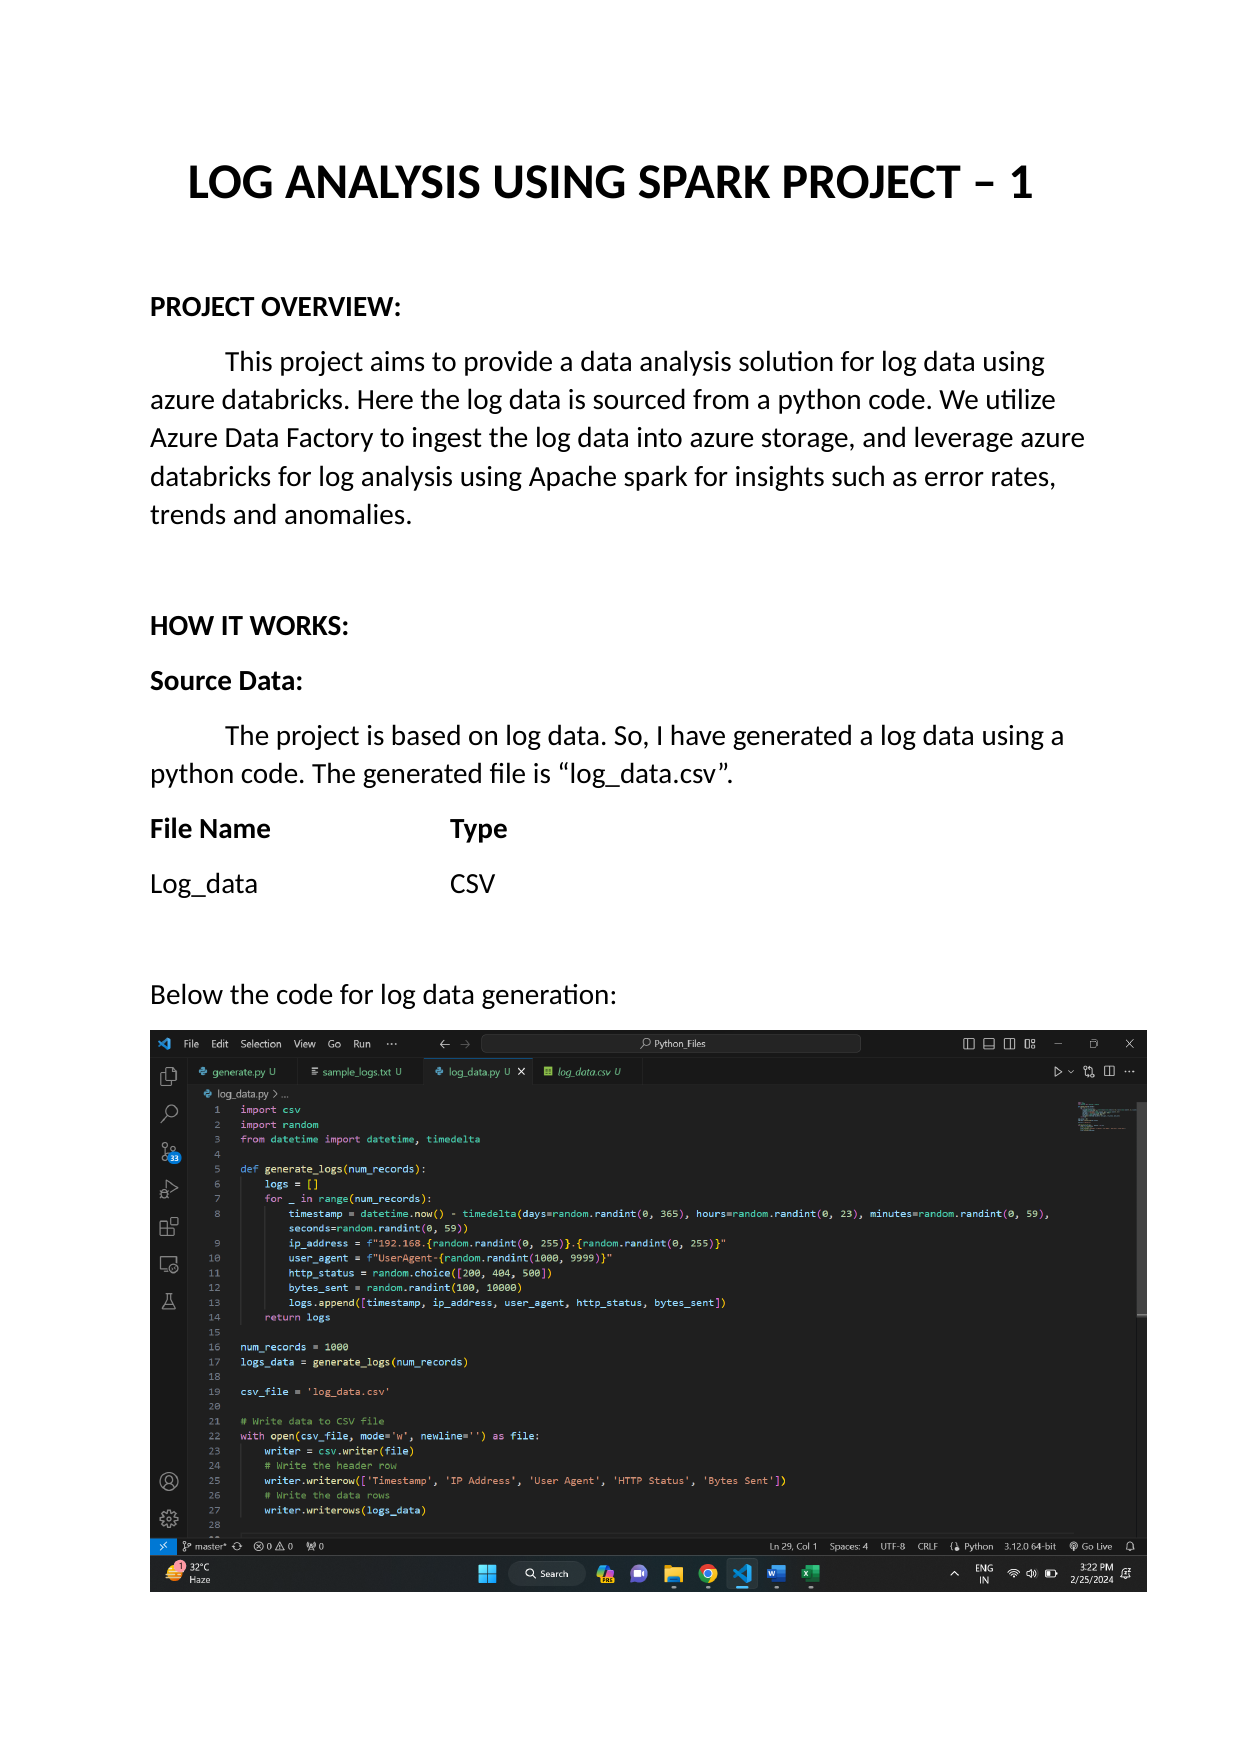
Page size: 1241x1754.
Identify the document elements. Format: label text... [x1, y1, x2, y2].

text Log_data CSV [150, 866, 1090, 901]
text File Name Type [150, 810, 1090, 846]
text The project is based on log data. So, I have generated a log data using a python code. The generated file is “log_data.csv”. [150, 717, 1090, 791]
text Source Data: [150, 662, 1090, 697]
text PROJECT OVERVIEW: [150, 288, 1090, 323]
text LOG ANALYSIS USING SPARK PROJECT – 1 [150, 150, 1090, 211]
text HOW IT WORKS: [150, 607, 1090, 642]
picture [150, 1030, 1147, 1592]
text Below the code for log data generation: [150, 976, 1090, 1011]
text This project aims to provide a data analysis solution for log data using azure databricks. Here the log data is sourced from a python code. We utilize Azure Data Factory to ingest the log data into azure storage, and leverage azure databricks for log analysis using Apache spark for insights such as error rates, trends and anomalies. [150, 343, 1090, 532]
